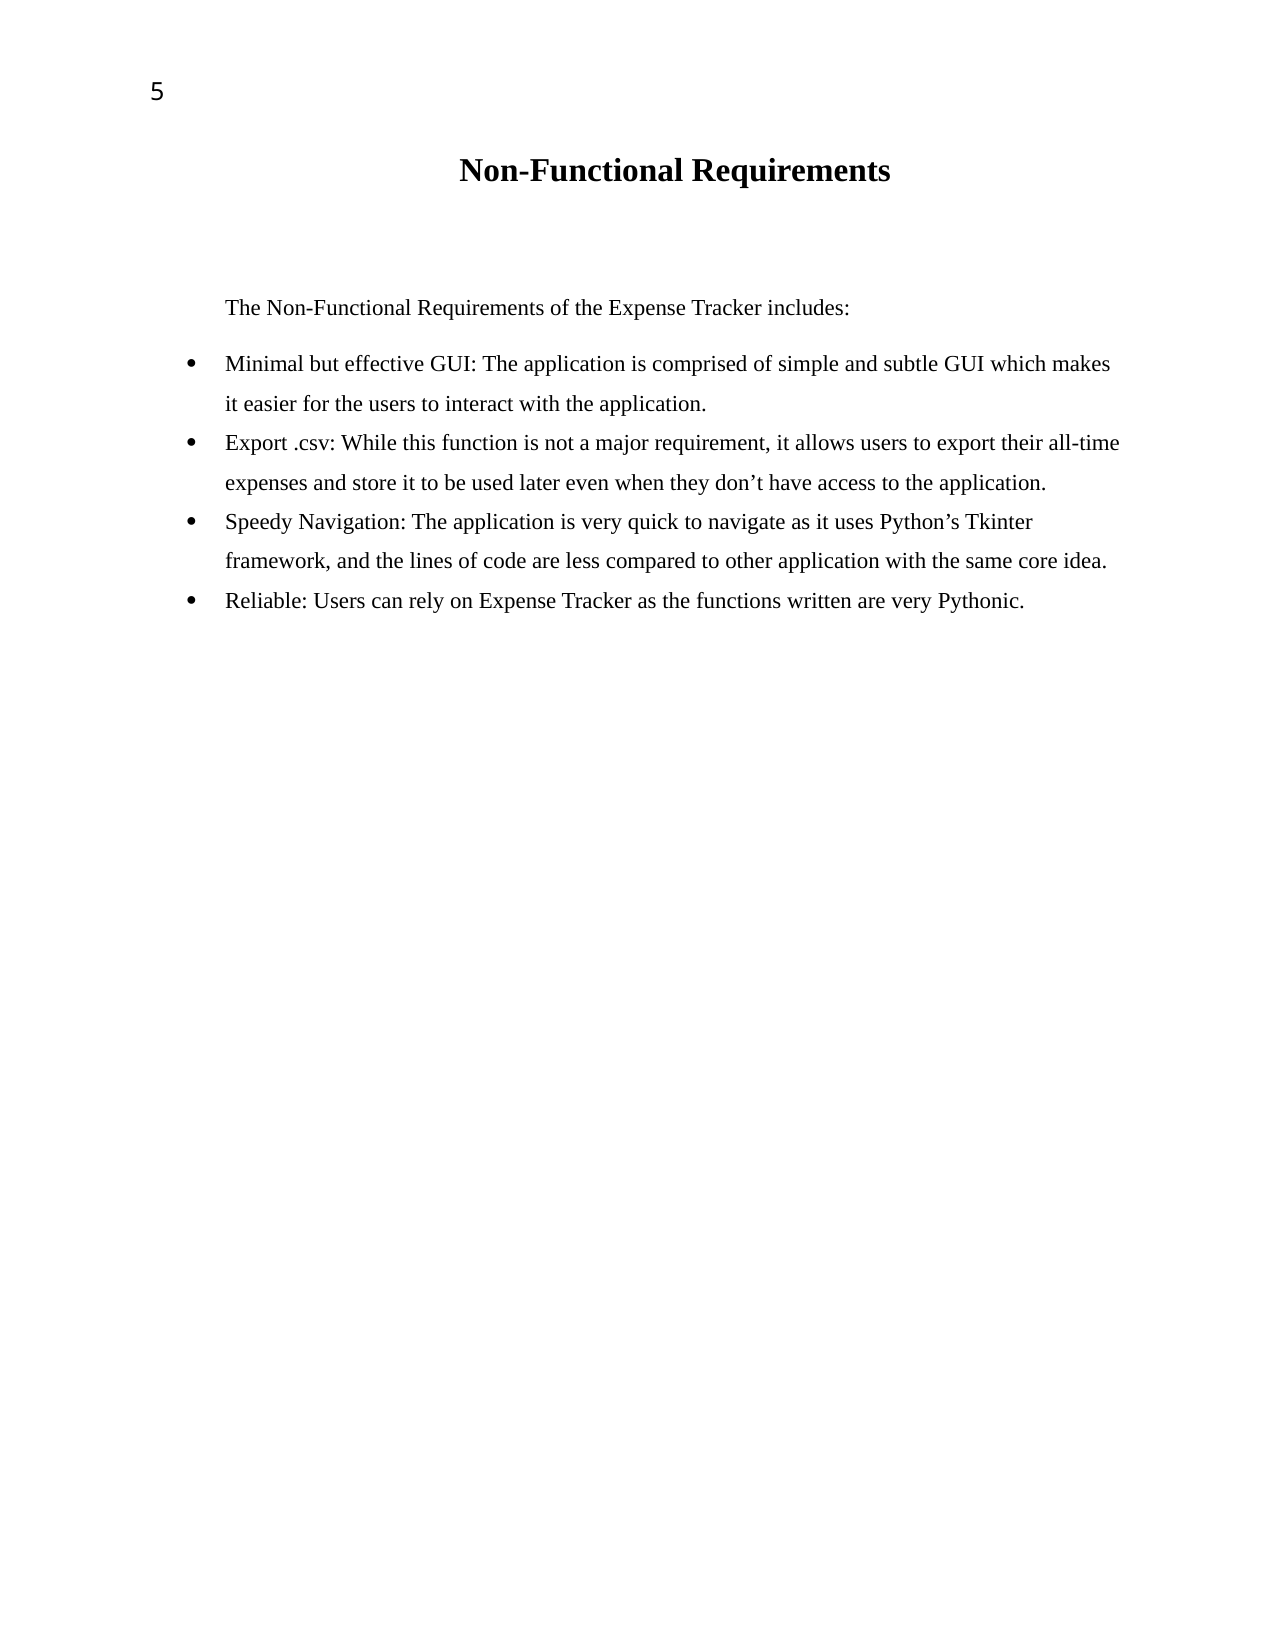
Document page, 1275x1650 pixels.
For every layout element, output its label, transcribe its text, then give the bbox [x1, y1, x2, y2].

list Non-Functional Requirements [225, 150, 1125, 188]
list Speedy Navigation: The application is very quick to navigate as it uses Python’s Tkinter framework, and the lines of code are less compared to other application with the same core idea. [187, 508, 1125, 574]
list Export .csv: While this function is not a major requirement, it allows users to export their all-time expenses and store it to be used later even when they don’t have access to the application. [187, 429, 1125, 495]
list Reliable: Users can rely on Expense Tracker as the functions written are very Pythonic. [187, 587, 1125, 613]
list Minimal but effective GUI: The application is comprised of simple and subtle GUI which makes it easier for the users to interact with the application. [187, 350, 1125, 416]
text The Non-Functional Requirements of the Expense Tracker includes: [150, 294, 1125, 320]
